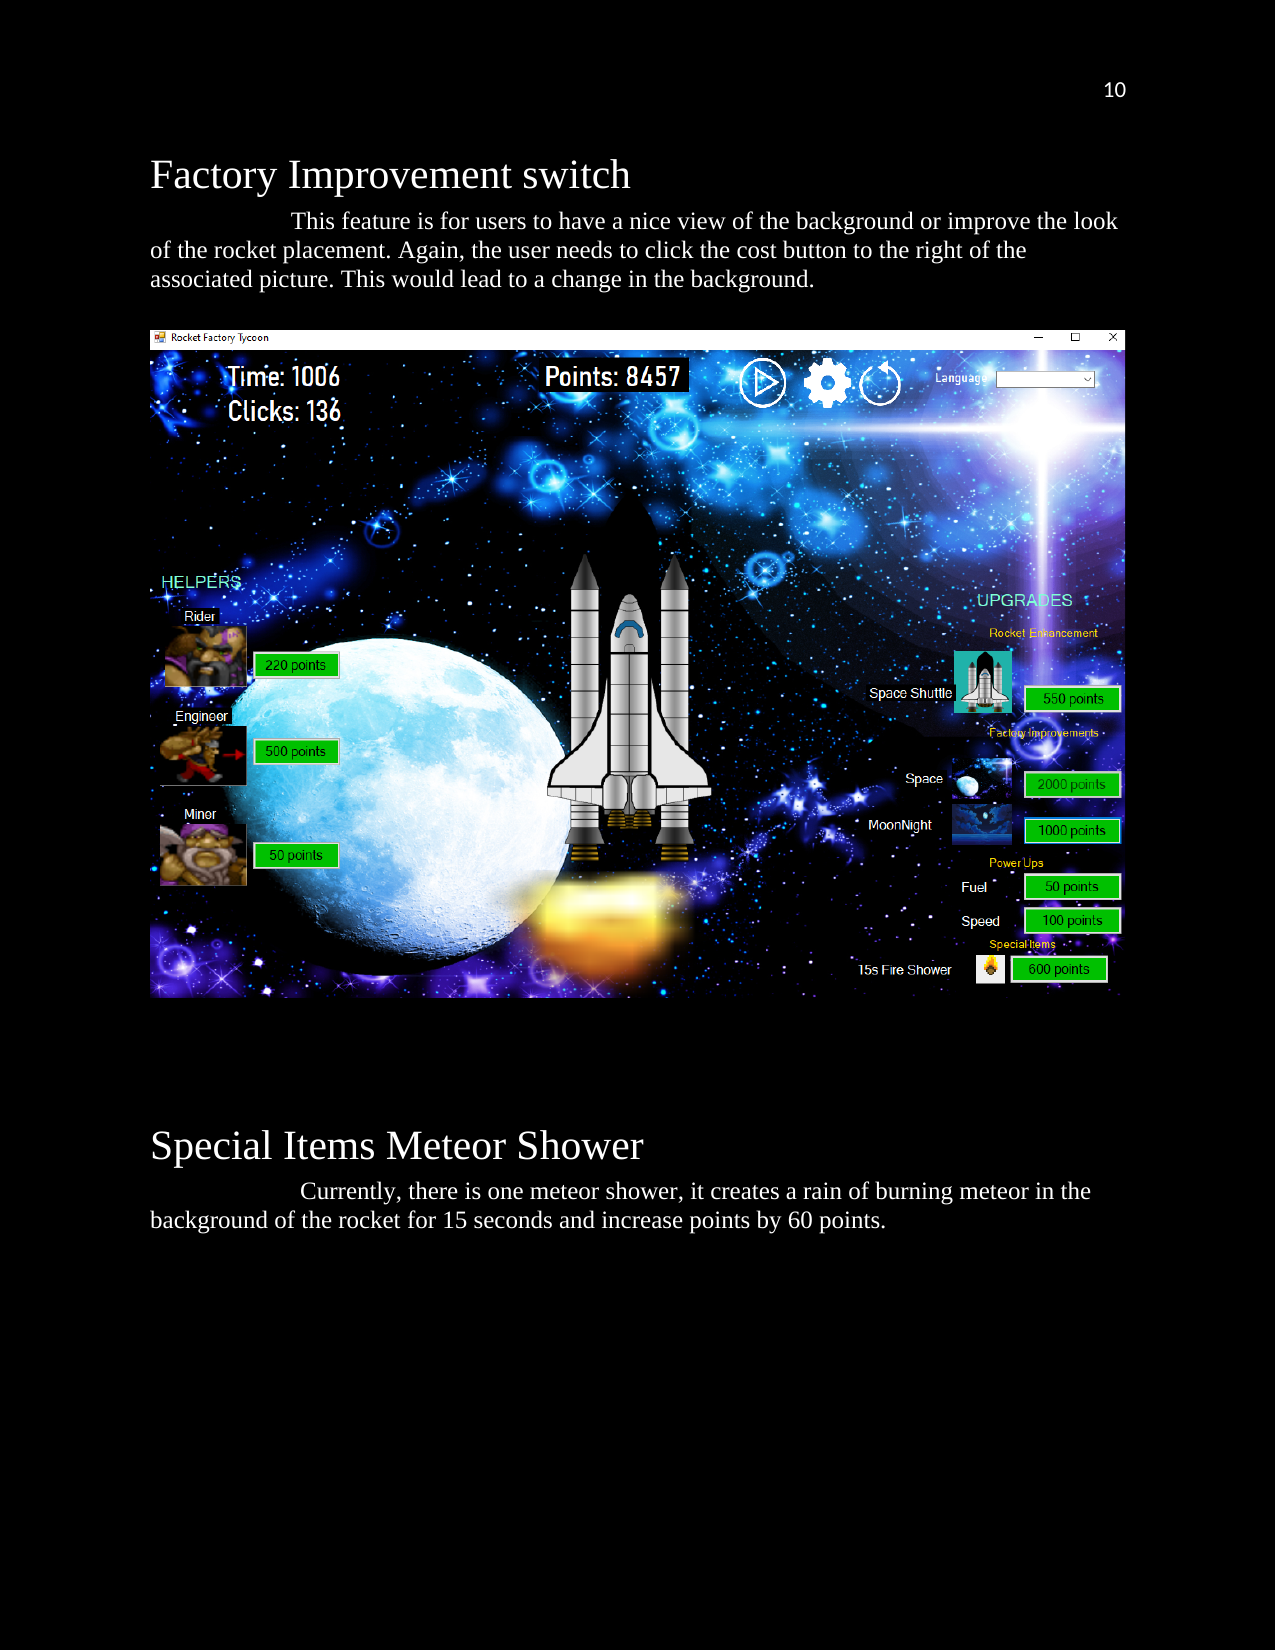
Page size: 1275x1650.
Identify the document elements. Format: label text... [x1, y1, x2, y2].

text Currently, there is one meteor shower, it creates a rain of burning meteor in the background of the rocket for 15 seconds and increase points by 60 points. [150, 1176, 1124, 1234]
subtitle Factory Improvement switch [150, 150, 1124, 198]
text This feature is for users to have a nice view of the background or improve the look of the rocket placement. Again, the user needs to click the cost button to the right of the associated picture. This would lead to a change in the background. [150, 206, 1124, 292]
picture [150, 330, 1125, 998]
subtitle Special Items Meteor Shower [150, 1120, 1124, 1168]
